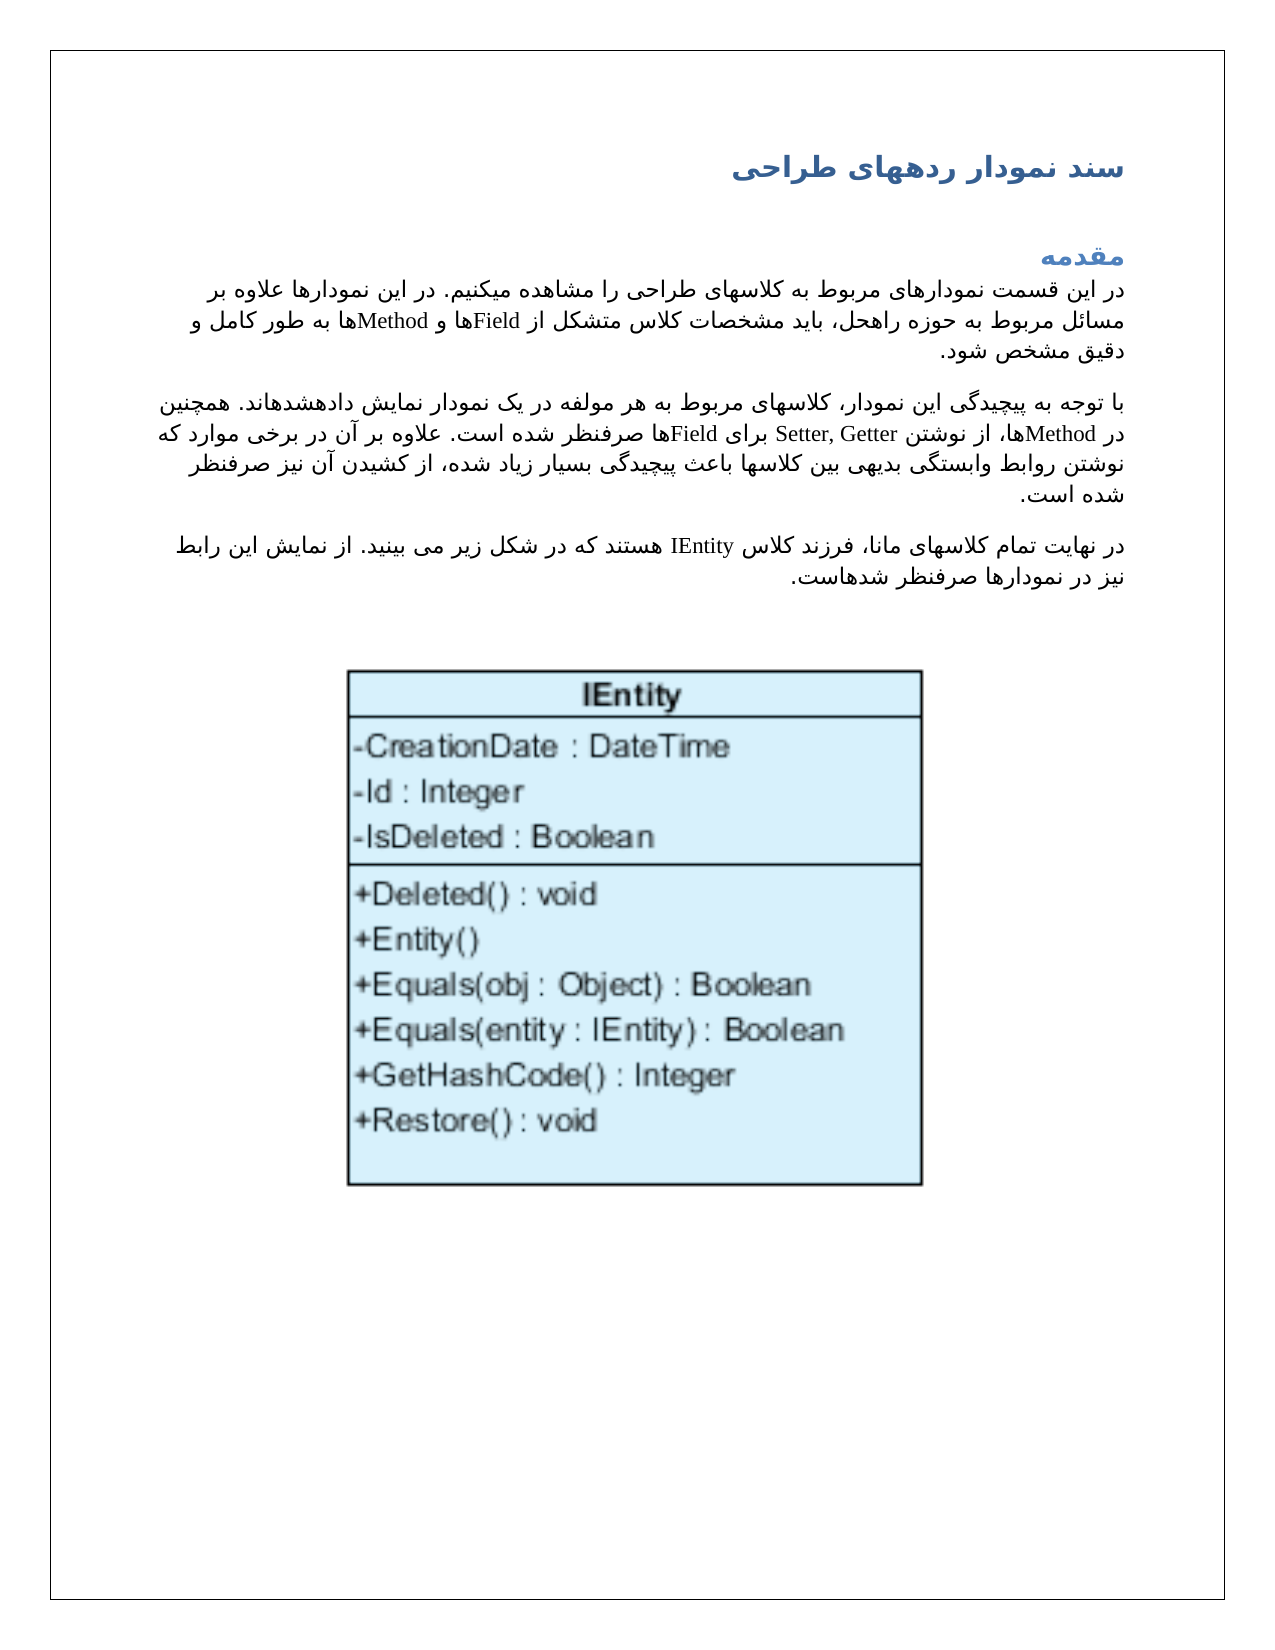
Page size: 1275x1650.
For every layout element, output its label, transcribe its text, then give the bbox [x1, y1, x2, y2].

text در نهایت تمام کلاسهای مانا، فرزند کلاس IEntity هستند که در شکل زیر می بینید. از نمایش این رابط نیز در نمودارها صرفنظر شدهاست. [150, 532, 1125, 590]
text در این قسمت نمودارهای مربوط به کلاسهای طراحی را مشاهده میکنیم. در این نمودارها علاوه بر مسائل مربوط به حوزه راهحل، باید مشخصات کلاس متشکل از Fieldها و Methodها به طور کامل و دقیق مشخص شود. [150, 276, 1125, 364]
picture [342, 665, 933, 1196]
subtitle مقدمه [150, 240, 1125, 272]
text با توجه به پیچیدگی این نمودار، کلاسهای مربوط به هر مولفه در یک نمودار نمایش دادهشدهاند. همچنین در Methodها، از نوشتن Setter, Getter برای Fieldها صرفنظر شده است. علاوه بر آن در برخی موارد که نوشتن روابط وابستگی بدیهی بین کلاسها باعث پیچیدگی بسیار زیاد شده، از کشیدن آن نیز صرفنظر شده است. [150, 389, 1125, 508]
subtitle سند نمودار ردههای طراحی [150, 150, 1125, 184]
